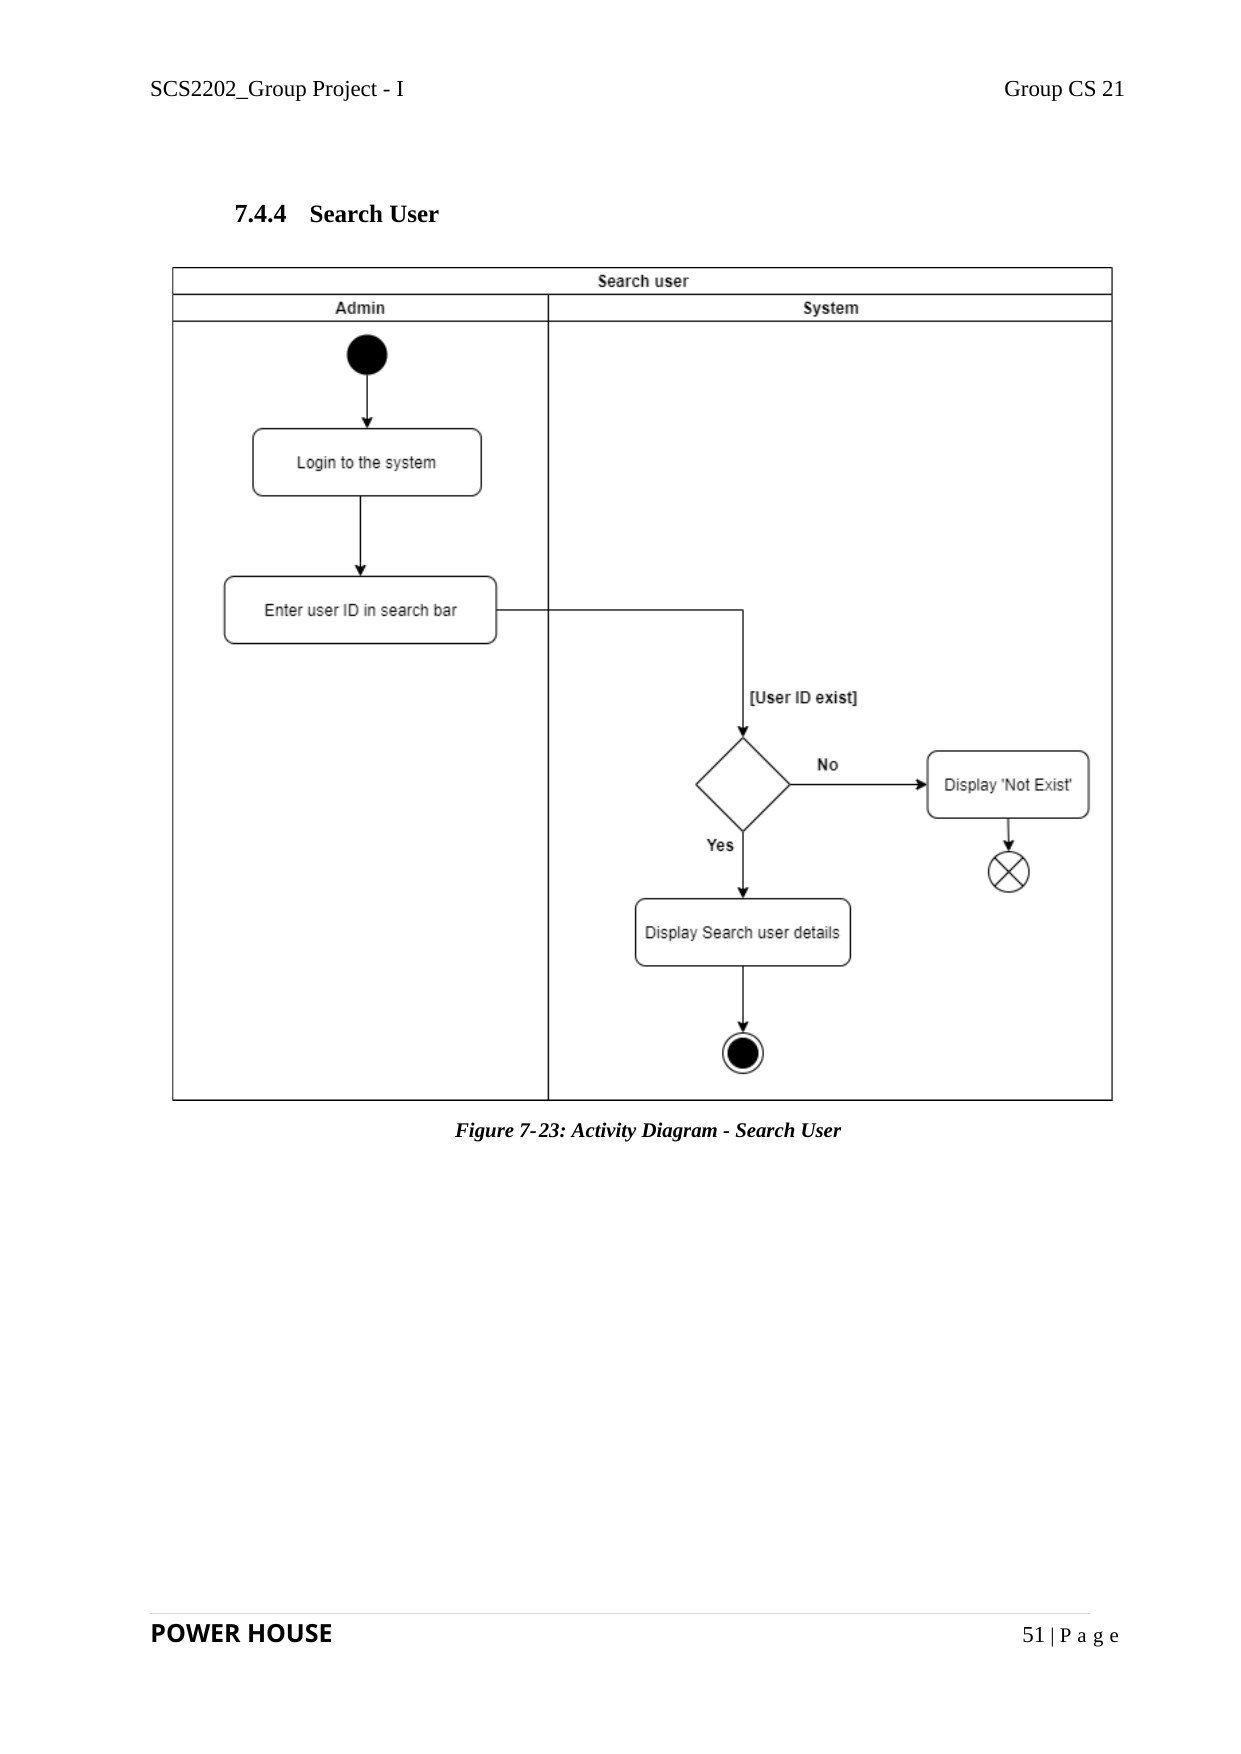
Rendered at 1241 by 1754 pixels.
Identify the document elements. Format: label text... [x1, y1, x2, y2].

subtitle Search User [234, 198, 1090, 228]
picture [172, 267, 1113, 1101]
